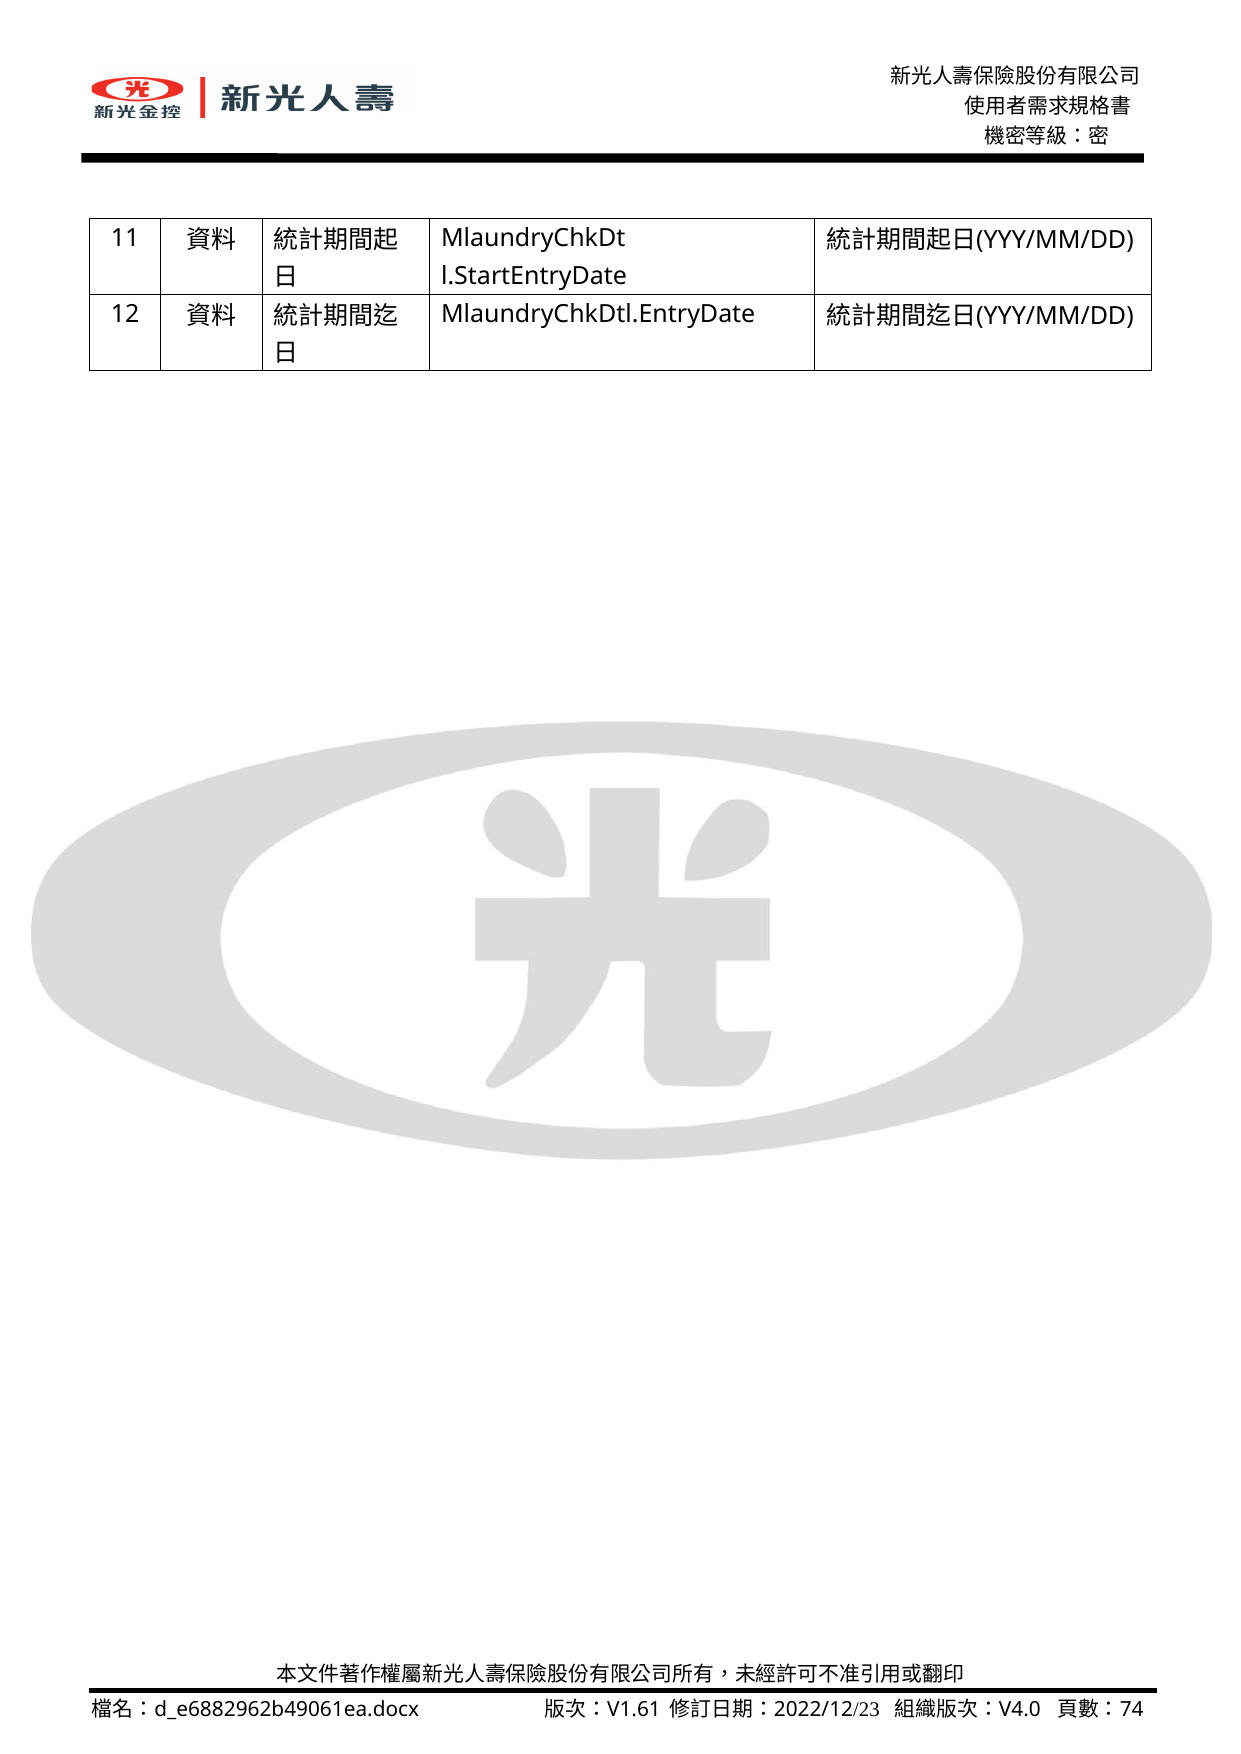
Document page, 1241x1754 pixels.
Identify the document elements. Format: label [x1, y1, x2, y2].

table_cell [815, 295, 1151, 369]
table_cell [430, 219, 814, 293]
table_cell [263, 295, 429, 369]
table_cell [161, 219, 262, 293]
picture [25, 713, 1215, 1166]
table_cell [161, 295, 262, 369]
picture [91, 61, 417, 118]
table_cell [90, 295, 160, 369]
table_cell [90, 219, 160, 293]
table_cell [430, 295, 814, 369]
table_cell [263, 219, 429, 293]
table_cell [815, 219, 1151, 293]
